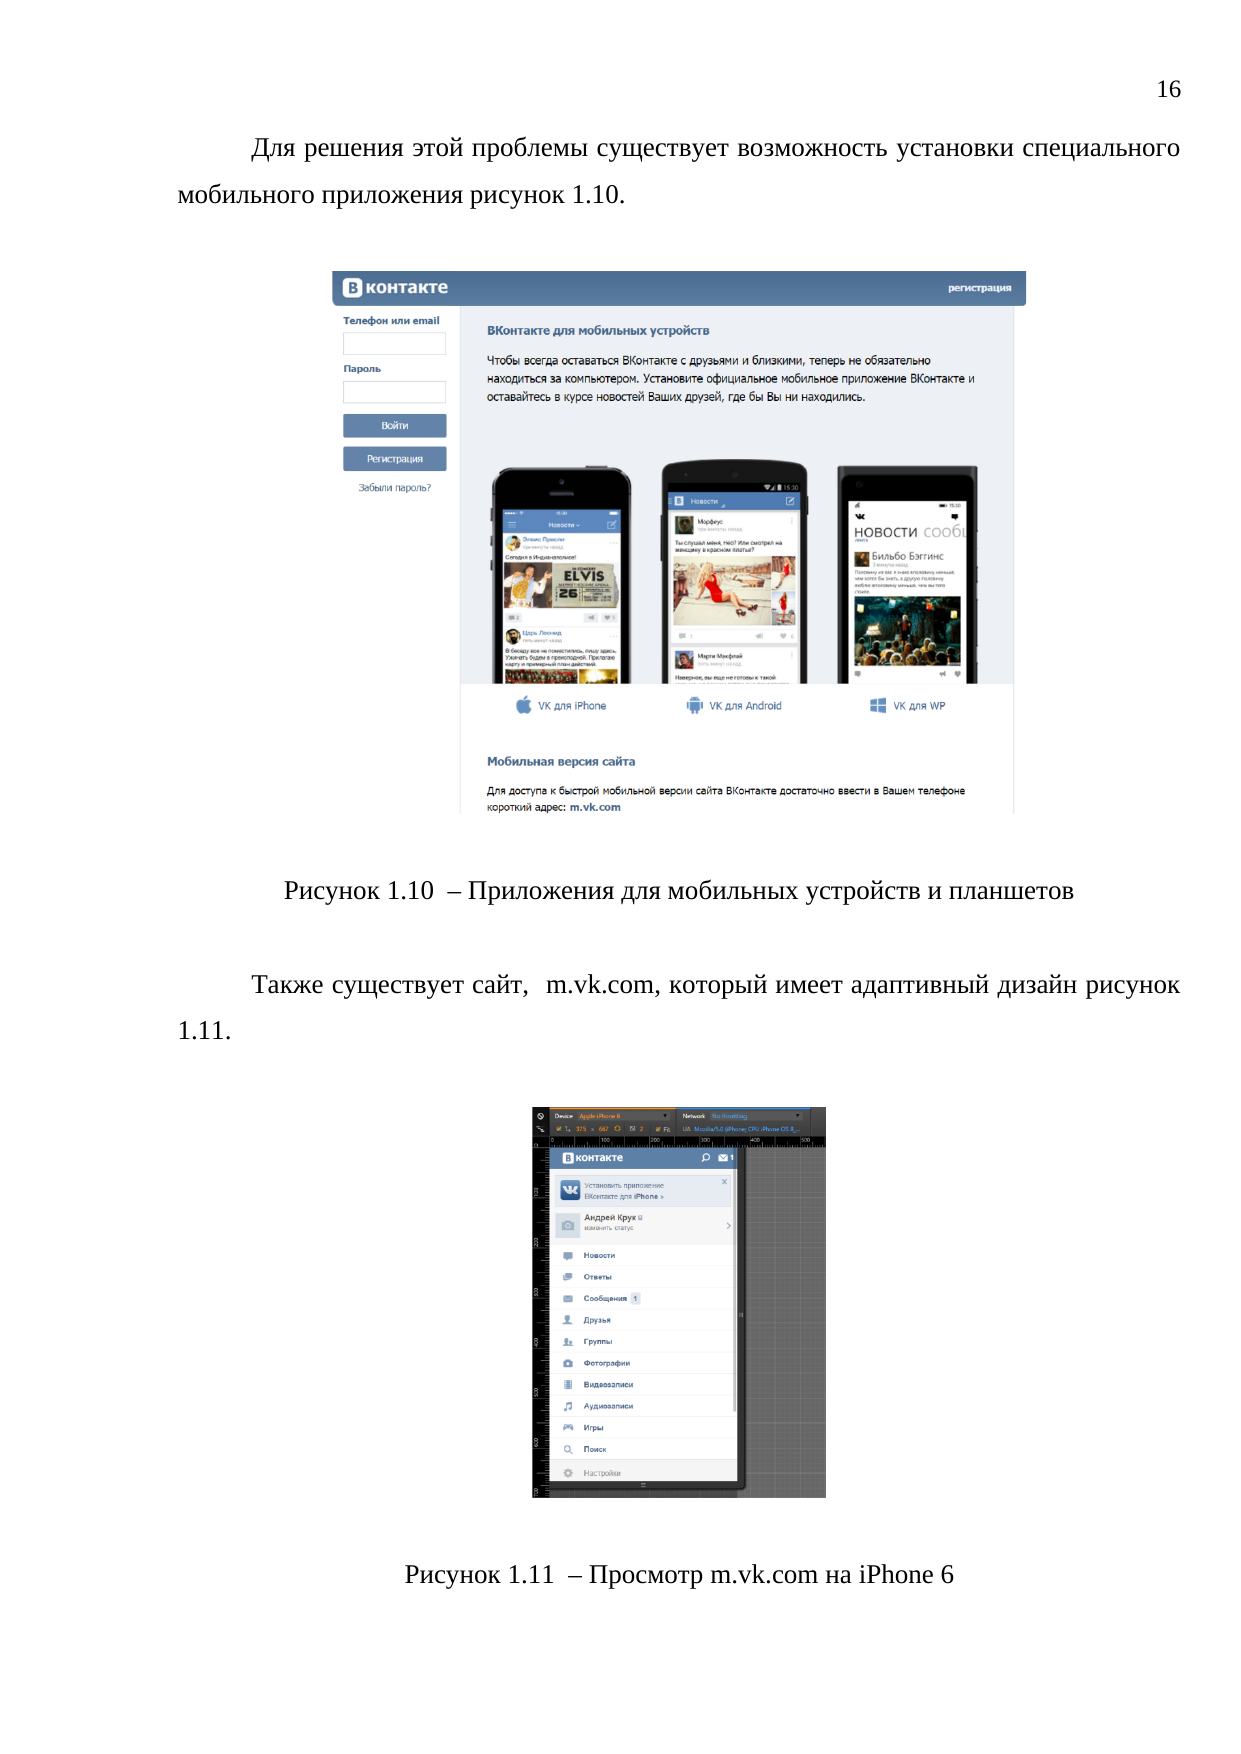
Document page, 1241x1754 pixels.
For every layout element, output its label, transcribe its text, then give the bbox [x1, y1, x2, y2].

picture [332, 271, 1027, 814]
text Для решения этой проблемы существует возможность установки специального мобильного приложения рисунок 1.10. [177, 131, 1181, 209]
text Также существует сайт, m.vk.com, который имеет адаптивный дизайн рисунок 1.11. [177, 968, 1181, 1046]
text Рисунок 1.10 – Приложения для мобильных устройств и планшетов [177, 874, 1181, 906]
picture [532, 1107, 826, 1498]
text Рисунок 1.11 – Просмотр m.vk.com на iPhone 6 [177, 1558, 1181, 1590]
